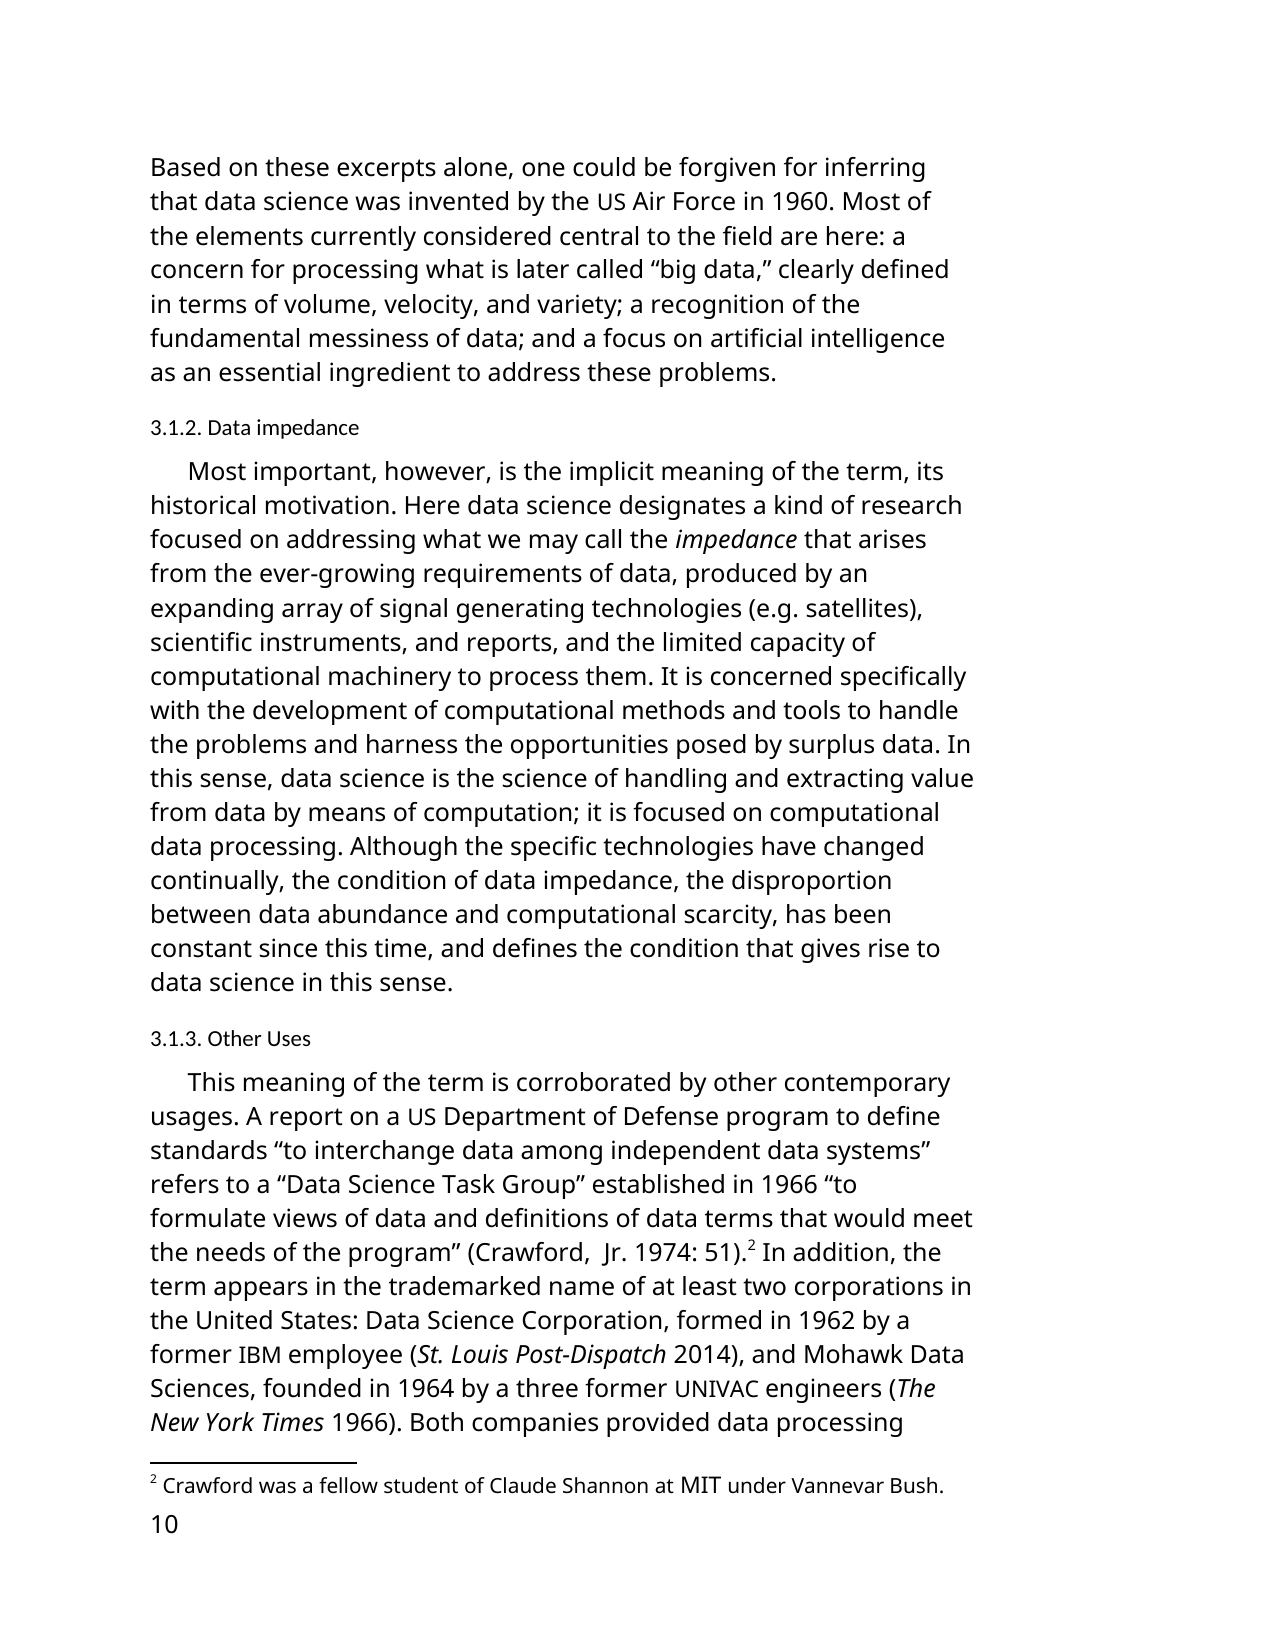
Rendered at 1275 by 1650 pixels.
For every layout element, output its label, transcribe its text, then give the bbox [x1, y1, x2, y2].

subtitle Data impedance [150, 413, 975, 441]
subtitle Other Uses [150, 1024, 975, 1052]
text Based on these excerpts alone, one could be forgiven for inferring that data science was invented by the US Air Force in 1960. Most of the elements currently considered central to the field are here: a concern for processing what is later called “big data,” clearly defined in terms of volume, velocity, and variety; a recognition of the fundamental messiness of data; and a focus on artificial intelligence as an essential ingredient to address these problems. [150, 150, 975, 388]
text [150, 1064, 975, 1439]
text Most important, however, is the implicit meaning of the term, its historical motivation. Here data science designates a kind of research focused on addressing what we may call the impedance that arises from the ever-growing requirements of data, produced by an expanding array of signal generating technologies (e.g. satellites), scientific instruments, and reports, and the limited capacity of computational machinery to process them. It is concerned specifically with the development of computational methods and tools to handle the problems and harness the opportunities posed by surplus data. In this sense, data science is the science of handling and extracting value from data by means of computation; it is focused on computational data processing. Although the specific technologies have changed continually, the condition of data impedance, the disproportion between data abundance and computational scarcity, has been constant since this time, and defines the condition that gives rise to data science in this sense. [150, 454, 975, 999]
